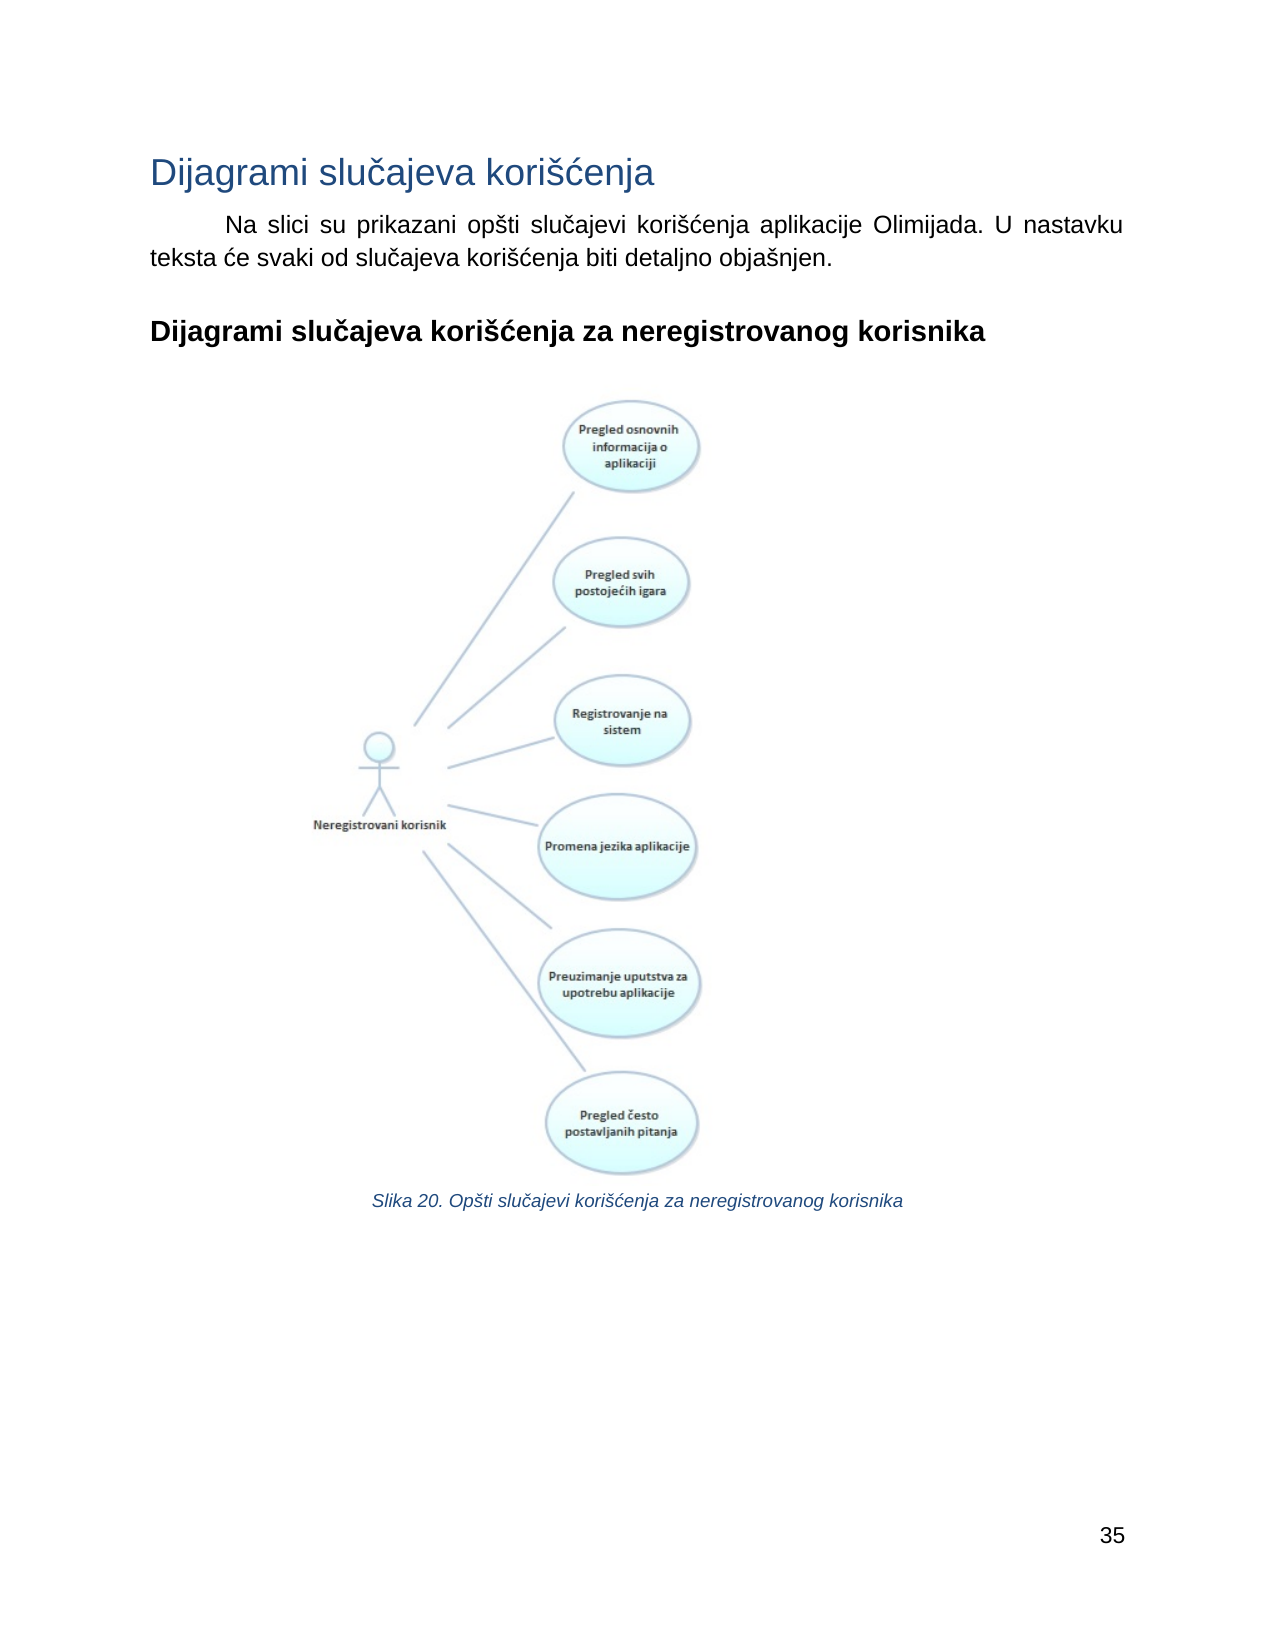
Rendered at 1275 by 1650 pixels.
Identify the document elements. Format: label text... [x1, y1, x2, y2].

picture [311, 365, 964, 1186]
text Na slici su prikazani opšti slučajevi korišćenja aplikacije Olimijada. U nastavku teksta će svaki od slučajeva korišćenja biti detaljno objašnjen. [150, 210, 1125, 272]
text Dijagrami slučajeva korišćenja za neregistrovanog korisnika [150, 314, 1125, 348]
text Dijagrami slučajeva korišćenja [150, 150, 1125, 193]
